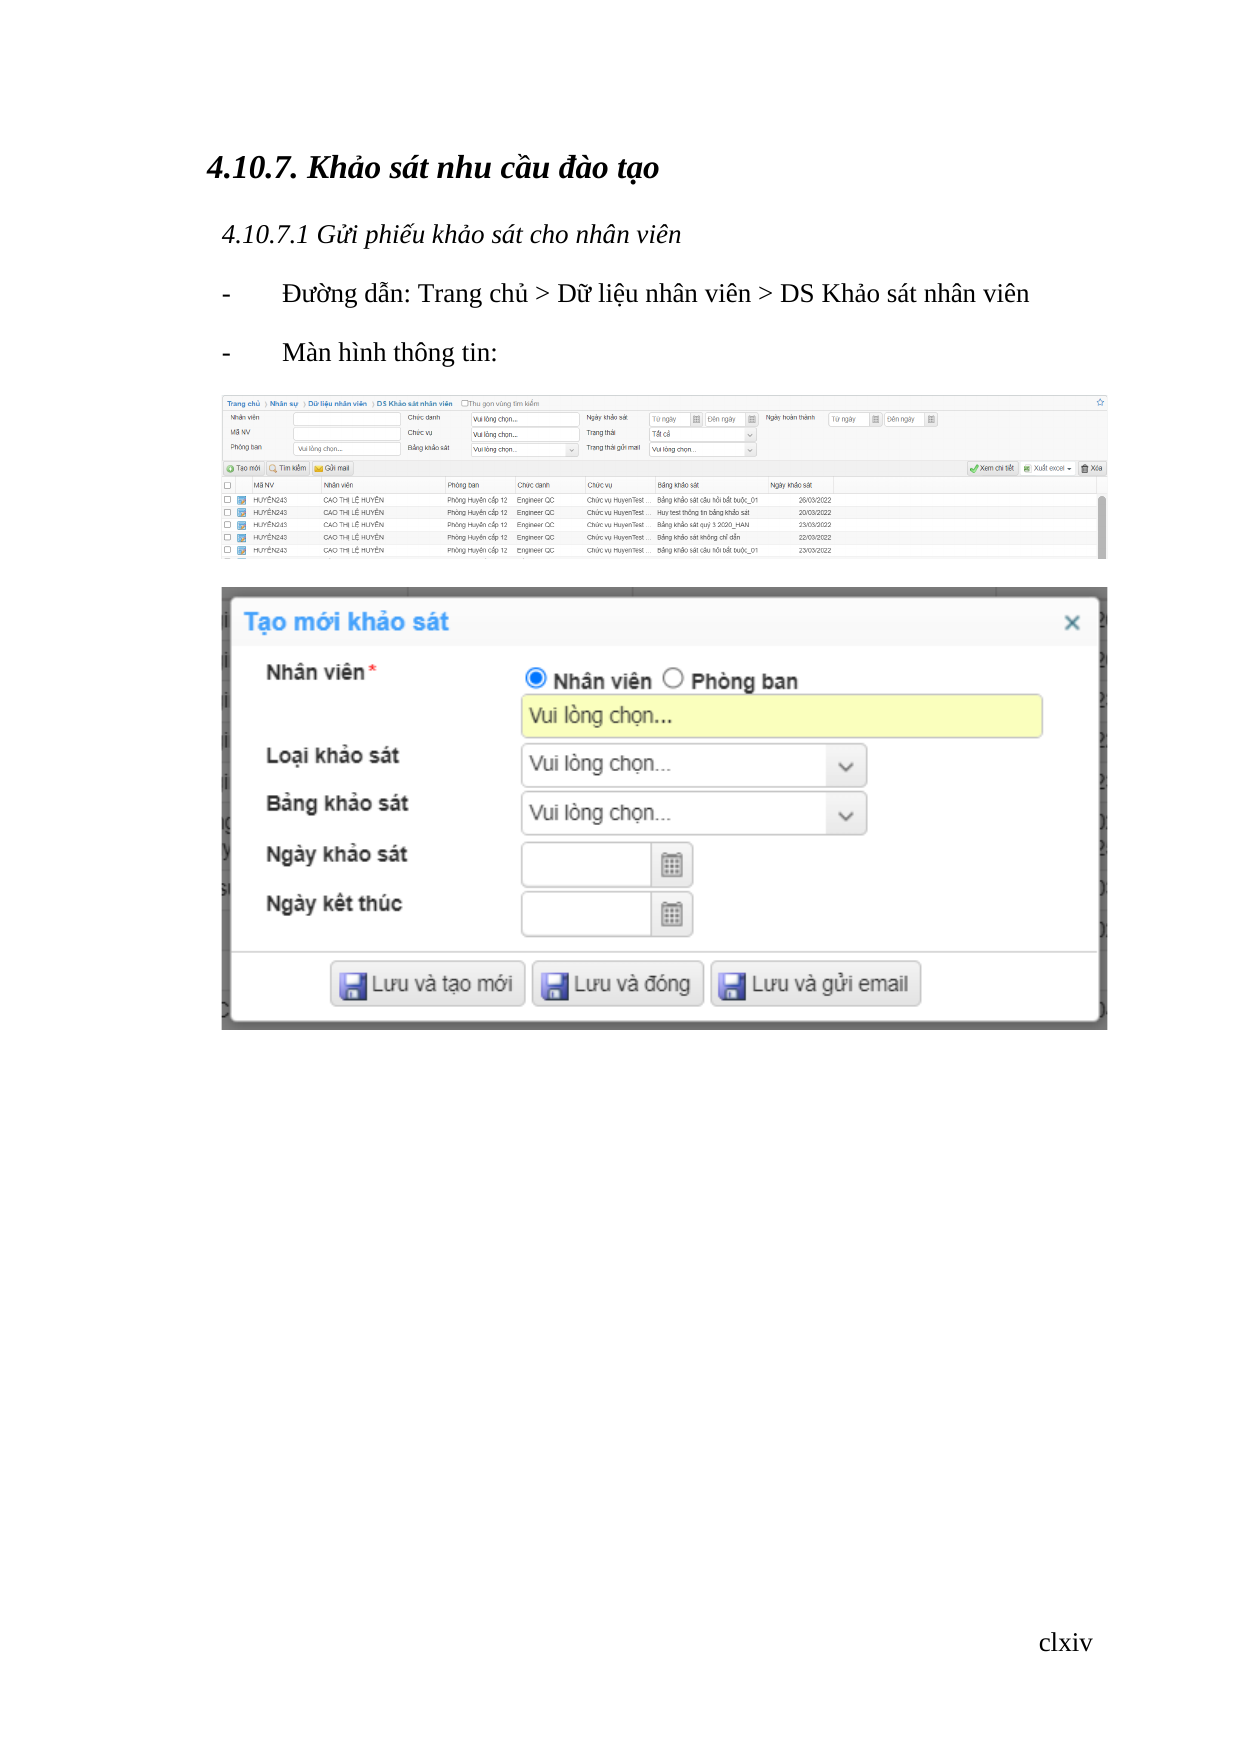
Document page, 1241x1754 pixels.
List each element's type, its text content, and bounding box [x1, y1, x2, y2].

picture [221, 395, 1108, 559]
text 4.10.7.1 Gửi phiếu khảo sát cho nhân viên [207, 218, 1092, 249]
picture [221, 587, 1108, 1030]
text - Màn hình thông tin: [207, 336, 1092, 367]
subtitle 4.10.7. Khảo sát nhu cầu đào tạo [207, 148, 1092, 186]
text - Đường dẫn: Trang chủ > Dữ liệu nhân viên > DS Khảo sát nhân viên [207, 277, 1092, 308]
